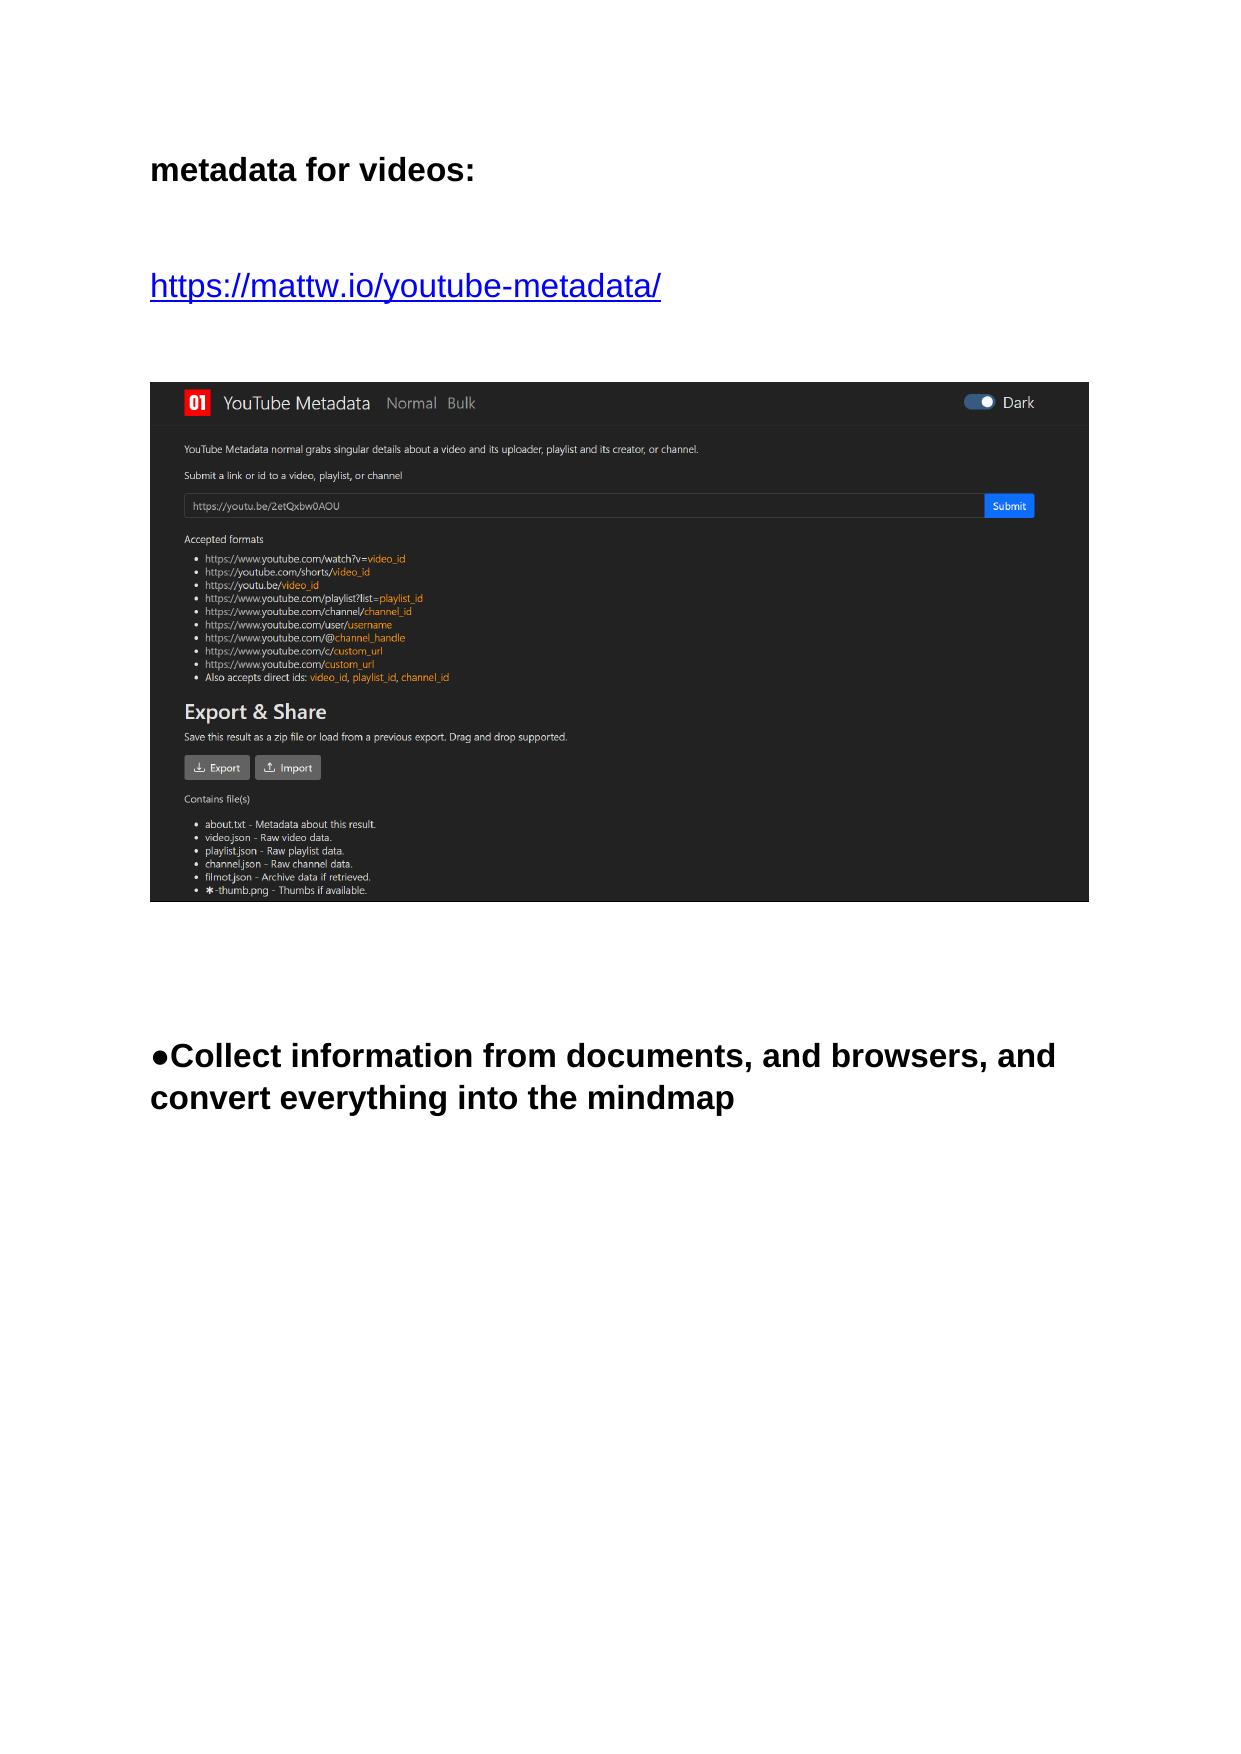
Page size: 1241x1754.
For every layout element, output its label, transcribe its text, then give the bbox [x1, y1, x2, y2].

text metadata for videos: [150, 150, 1090, 188]
text ●Collect information from documents, and browsers, and convert everything into the mindmap [150, 1036, 1090, 1116]
picture [150, 382, 1089, 902]
text https://mattw.io/youtube-metadata/ [150, 266, 1090, 305]
